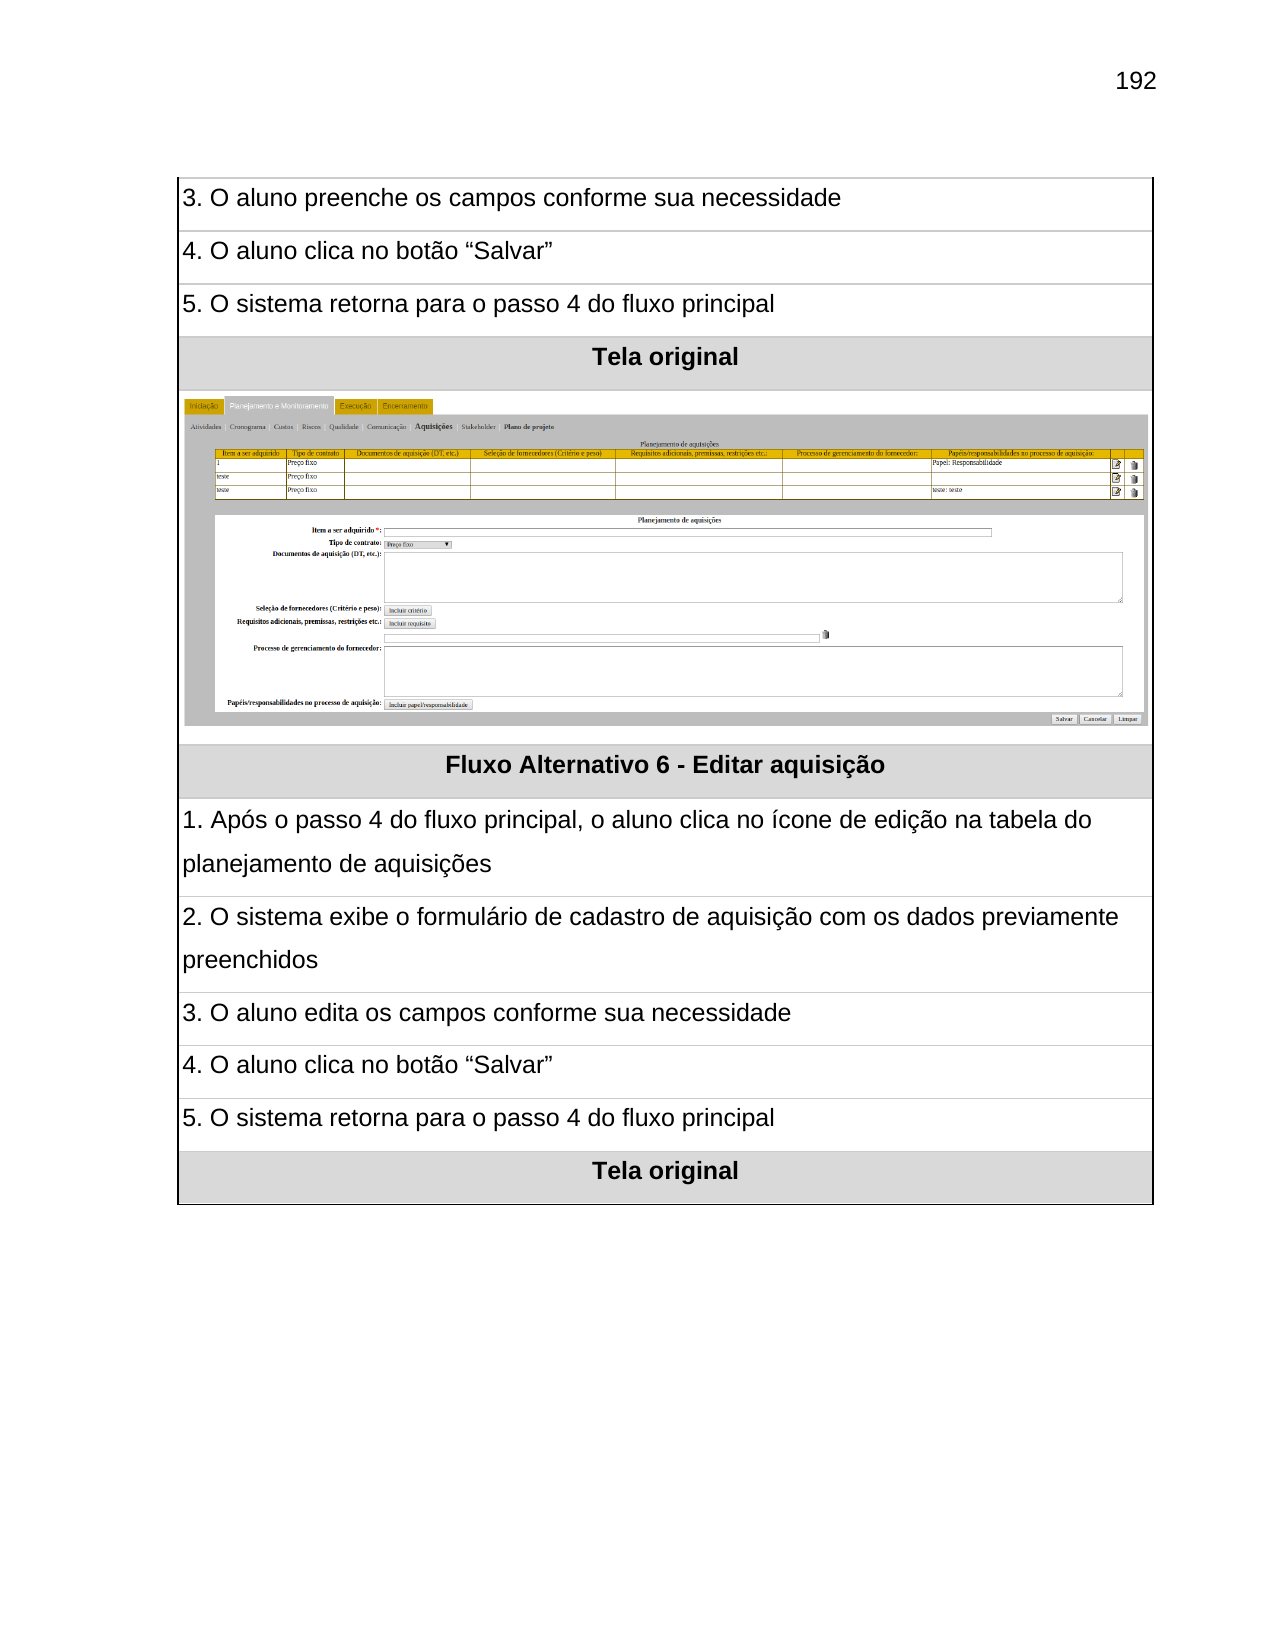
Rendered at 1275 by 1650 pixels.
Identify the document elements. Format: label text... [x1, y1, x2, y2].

table_cell 5. O sistema retorna para o passo 4 do fluxo principal [179, 285, 1152, 336]
picture [182, 394, 1149, 726]
table_cell 3. O aluno preenche os campos conforme sua necessidade [179, 179, 1152, 230]
table_cell 2. O sistema exibe o formulário de cadastro de aquisição com os dados previamente preenchidos [179, 897, 1152, 992]
table_cell 4. O aluno clica no botão “Salvar” [179, 232, 1152, 283]
table_cell Tela original [179, 338, 1152, 389]
table_cell 4. O aluno clica no botão “Salvar” [179, 1046, 1152, 1098]
table_cell 3. O aluno edita os campos conforme sua necessidade [179, 993, 1152, 1045]
table_cell [179, 391, 1152, 744]
table_cell Tela original [179, 1152, 1152, 1203]
table_cell 1. Após o passo 4 do fluxo principal, o aluno clica no ícone de edição na tabela do planejamento de aquisições [179, 799, 1152, 896]
table_cell Fluxo Alternativo 6 - Editar aquisição [179, 746, 1152, 797]
table_cell 5. O sistema retorna para o passo 4 do fluxo principal [179, 1099, 1152, 1151]
